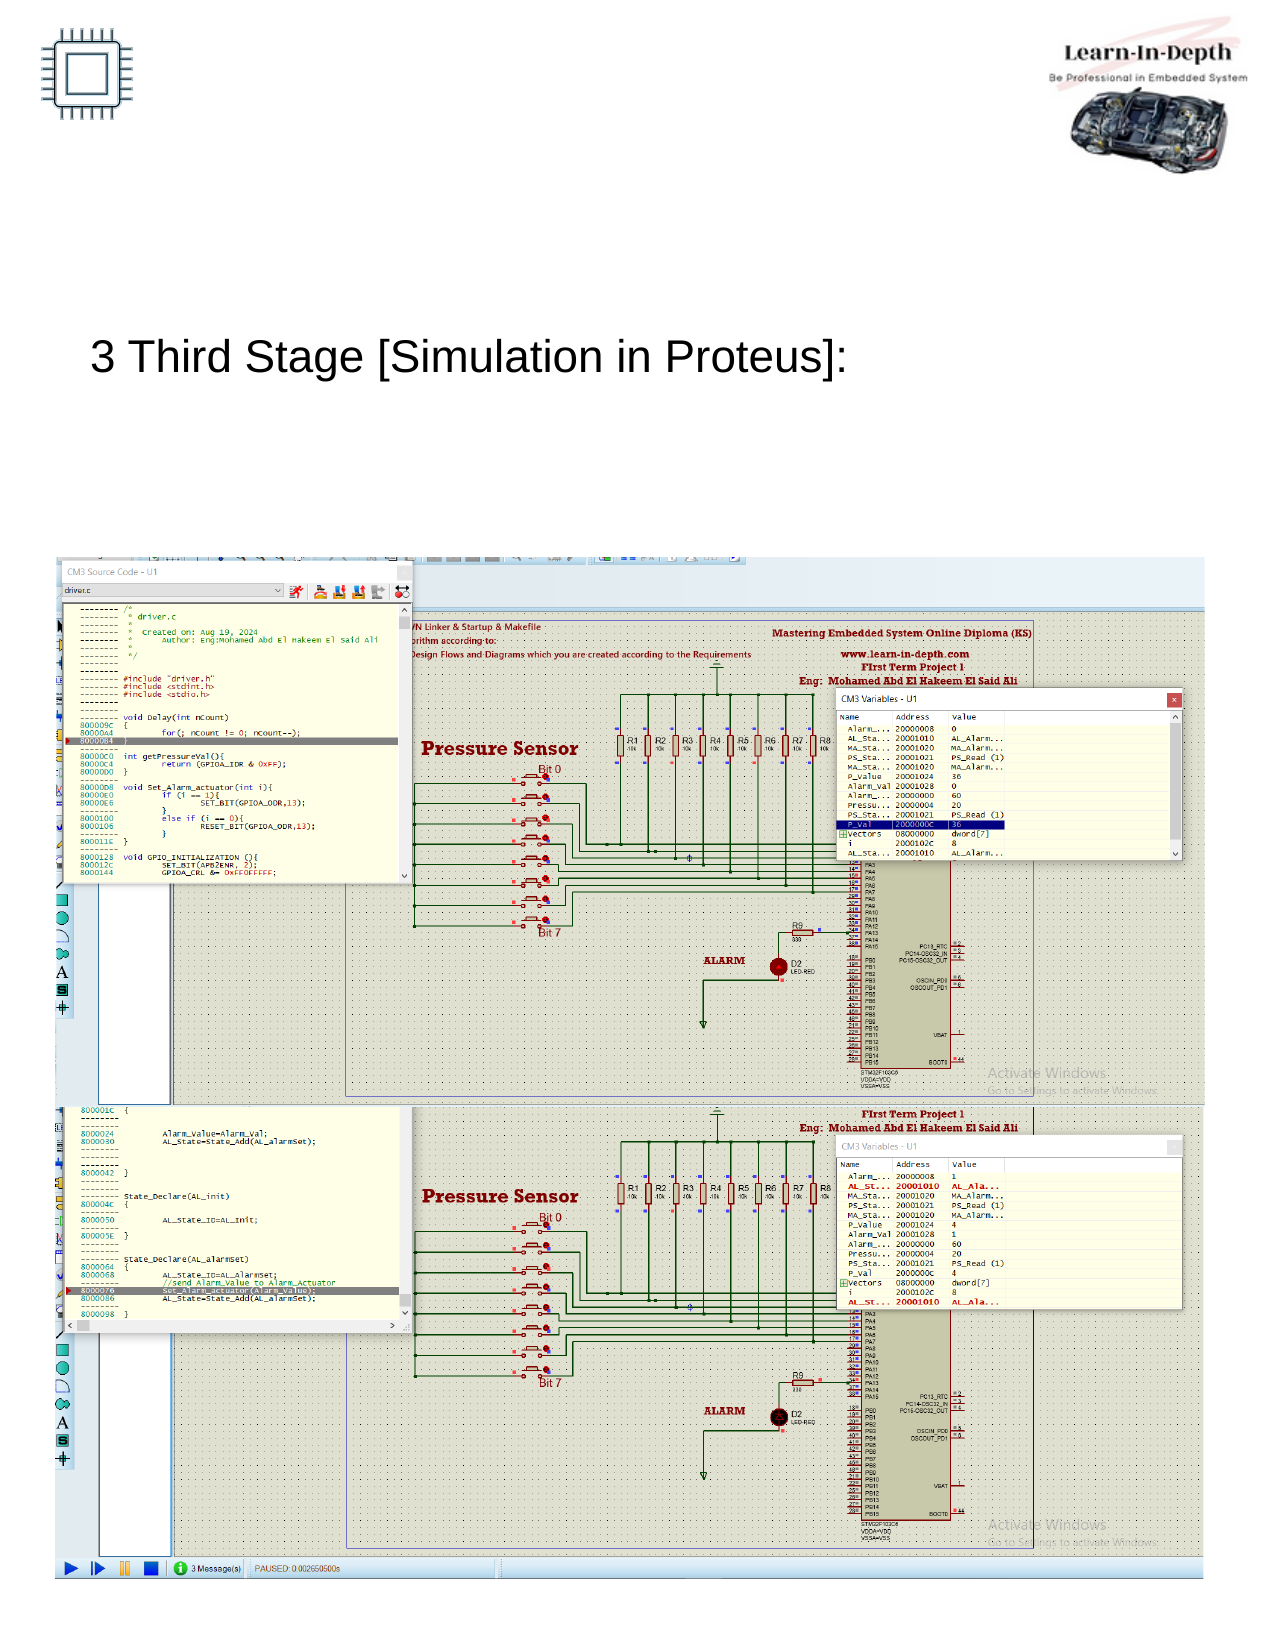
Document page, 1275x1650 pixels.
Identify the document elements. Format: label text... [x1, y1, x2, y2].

picture [1048, 13, 1249, 175]
subtitle Third Stage [Simulation in Proteus]: [90, 329, 1125, 382]
picture [27, 15, 147, 134]
picture [55, 433, 1205, 1579]
